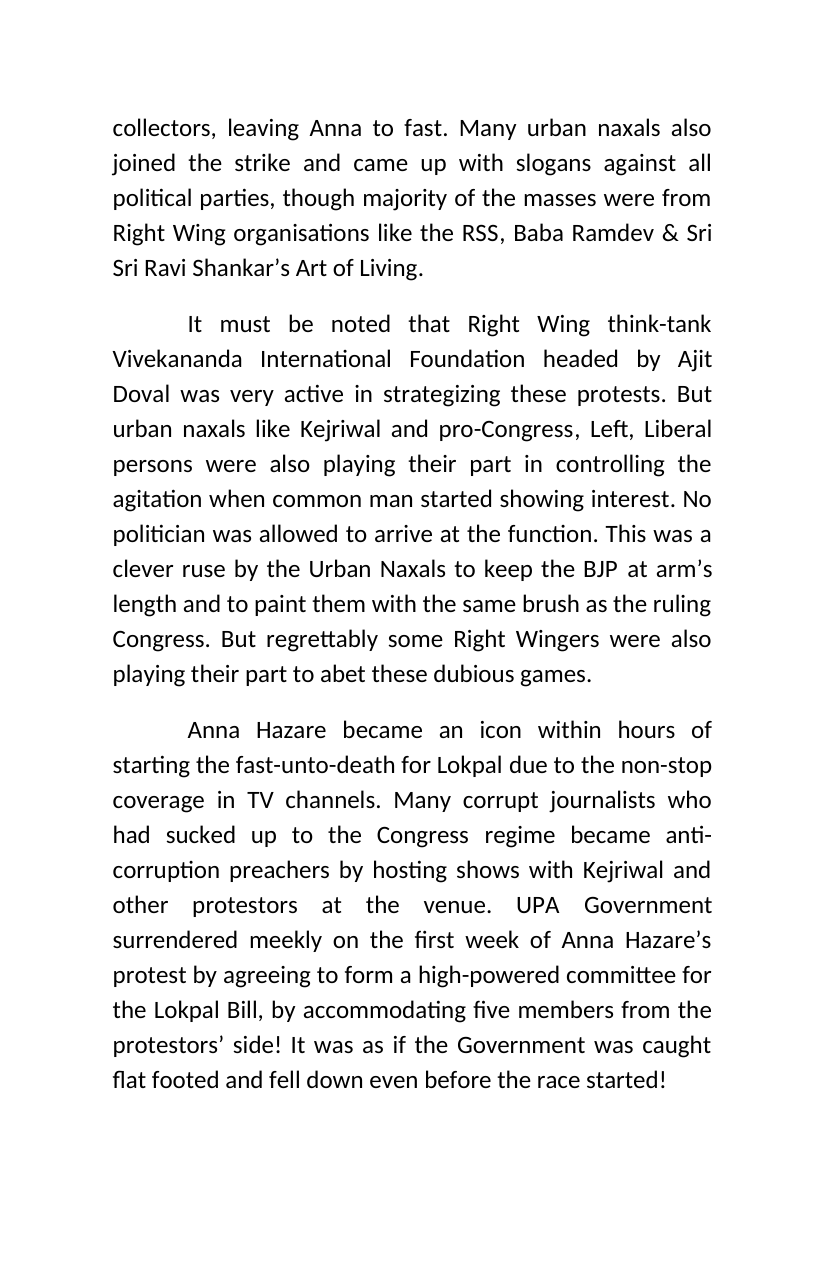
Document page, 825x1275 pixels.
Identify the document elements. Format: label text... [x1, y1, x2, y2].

text Anna Hazare became an icon within hours of starting the fast-unto-death for Lokpal due to the non-stop coverage in TV channels. Many corrupt journalists who had sucked up to the Congress regime became anti-corruption preachers by hosting shows with Kejriwal and other protestors at the venue. UPA Government surrendered meekly on the first week of Anna Hazare’s protest by agreeing to form a high-powered committee for the Lokpal Bill, by accommodating five members from the protestors’ side! It was as if the Government was caught flat footed and fell down even before the race started! [112, 714, 712, 1095]
text It must be noted that Right Wing think-tank Vivekananda International Foundation headed by Ajit Doval was very active in strategizing these protests. But urban naxals like Kejriwal and pro-Congress, Left, Liberal persons were also playing their part in controlling the agitation when common man started showing interest. No politician was allowed to arrive at the function. This was a clever ruse by the Urban Naxals to keep the BJP at arm’s length and to paint them with the same brush as the ruling Congress. But regrettably some Right Wingers were also playing their part to abet these dubious games. [112, 308, 712, 689]
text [112, 112, 712, 283]
